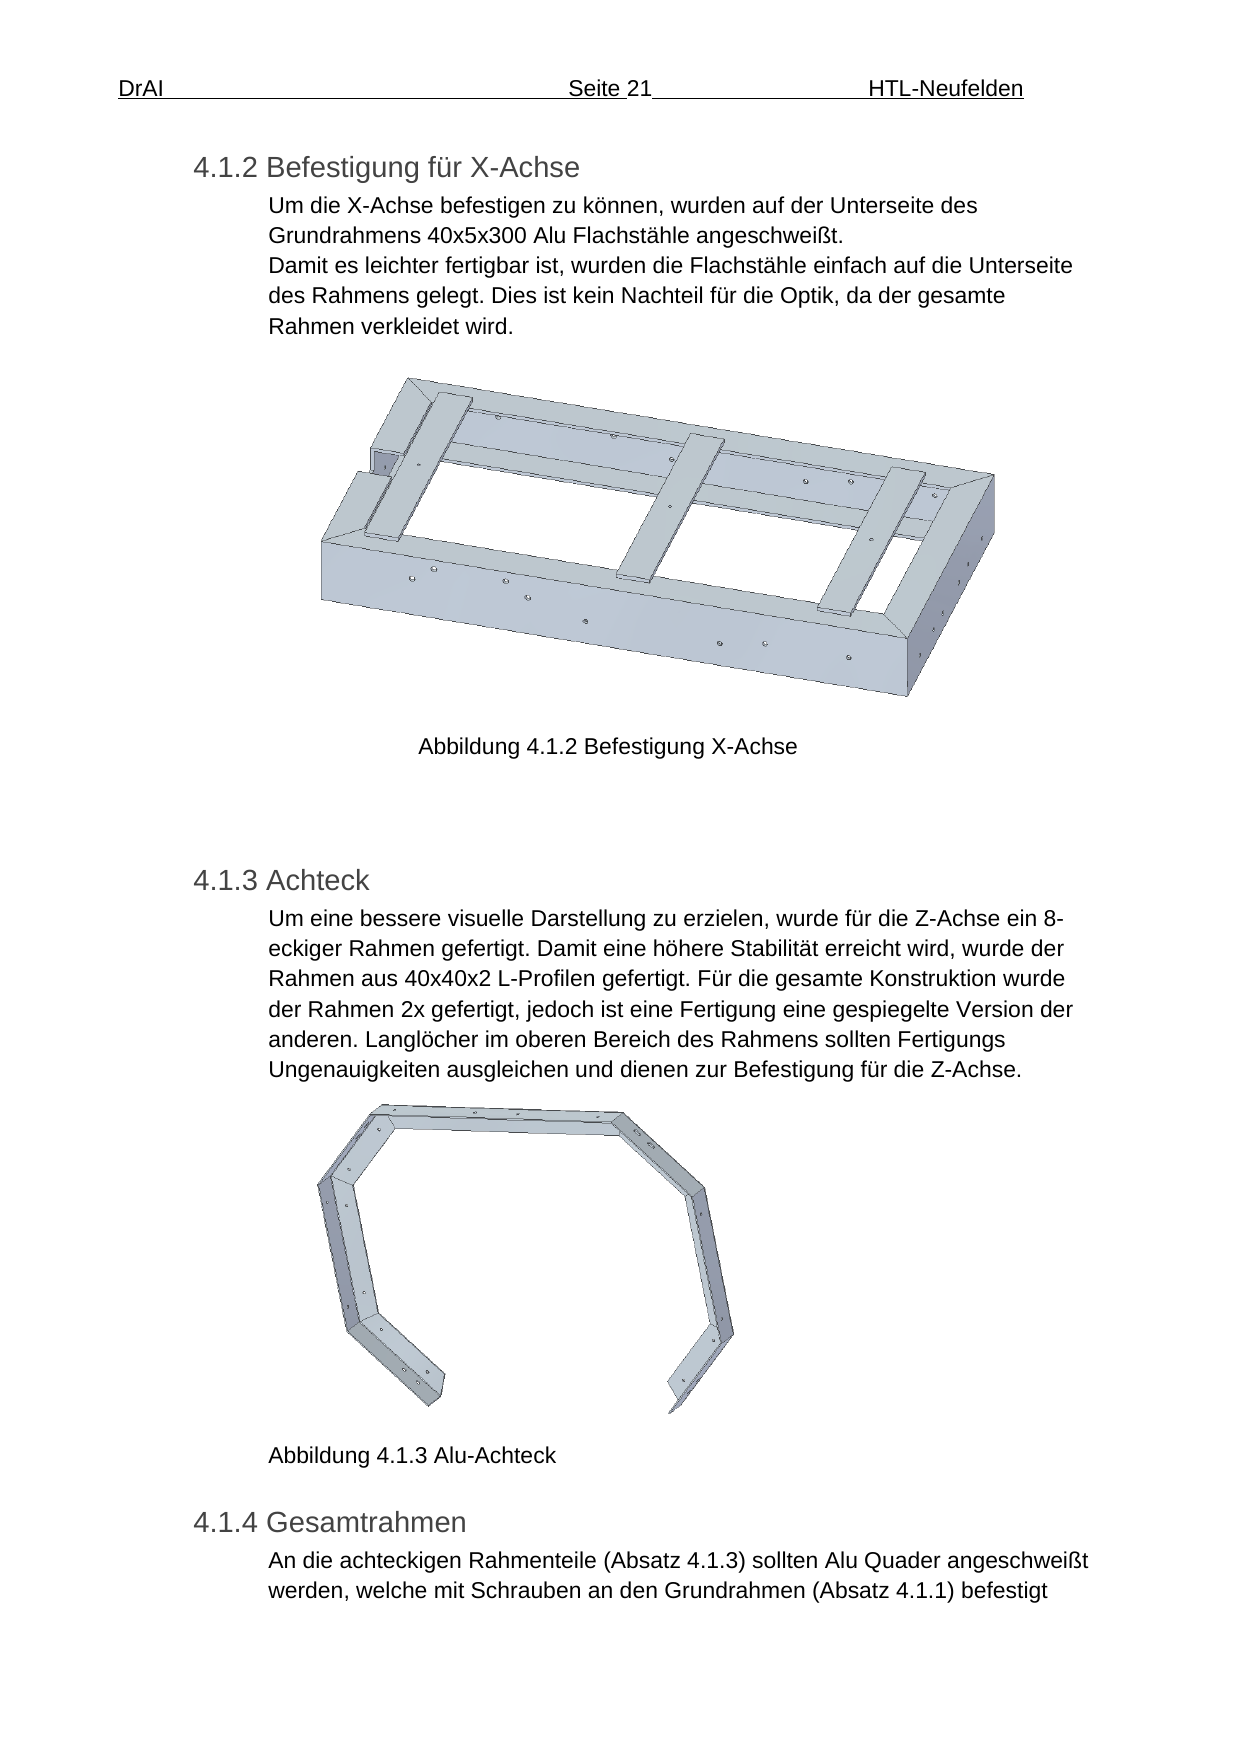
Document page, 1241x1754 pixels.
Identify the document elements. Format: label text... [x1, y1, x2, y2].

text Um die X-Achse befestigen zu können, wurden auf der Unterseite des Grundrahmens 40x5x300 Alu Flachstähle angeschweißt. [268, 192, 1090, 248]
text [268, 1547, 1090, 1604]
subtitle 4.1.2 Befestigung für X-Achse [118, 150, 1090, 183]
text Abbildung 4.1.2 Befestigung X-Achse [268, 733, 1090, 759]
picture [268, 342, 1043, 729]
subtitle 4.1.4 Gesamtrahmen [118, 1505, 1090, 1539]
text Um eine bessere visuelle Darstellung zu erzielen, wurde für die Z-Achse ein 8-eckiger Rahmen gefertigt. Damit eine höhere Stabilität erreicht wird, wurde der Rahmen aus 40x40x2 L-Profilen gefertigt. Für die gesamte Konstruktion wurde der Rahmen 2x gefertigt, jedoch ist eine Fertigung eine gespiegelte Version der anderen. Langlöcher im oberen Bereich des Rahmens sollten Fertigungs Ungenauigkeiten ausgleichen und dienen zur Befestigung für die Z-Achse. [268, 905, 1090, 1082]
picture [268, 1086, 782, 1438]
subtitle 4.1.3 Achteck [118, 863, 1090, 897]
text Abbildung 4.1.3 Alu-Achteck [268, 1442, 1090, 1468]
